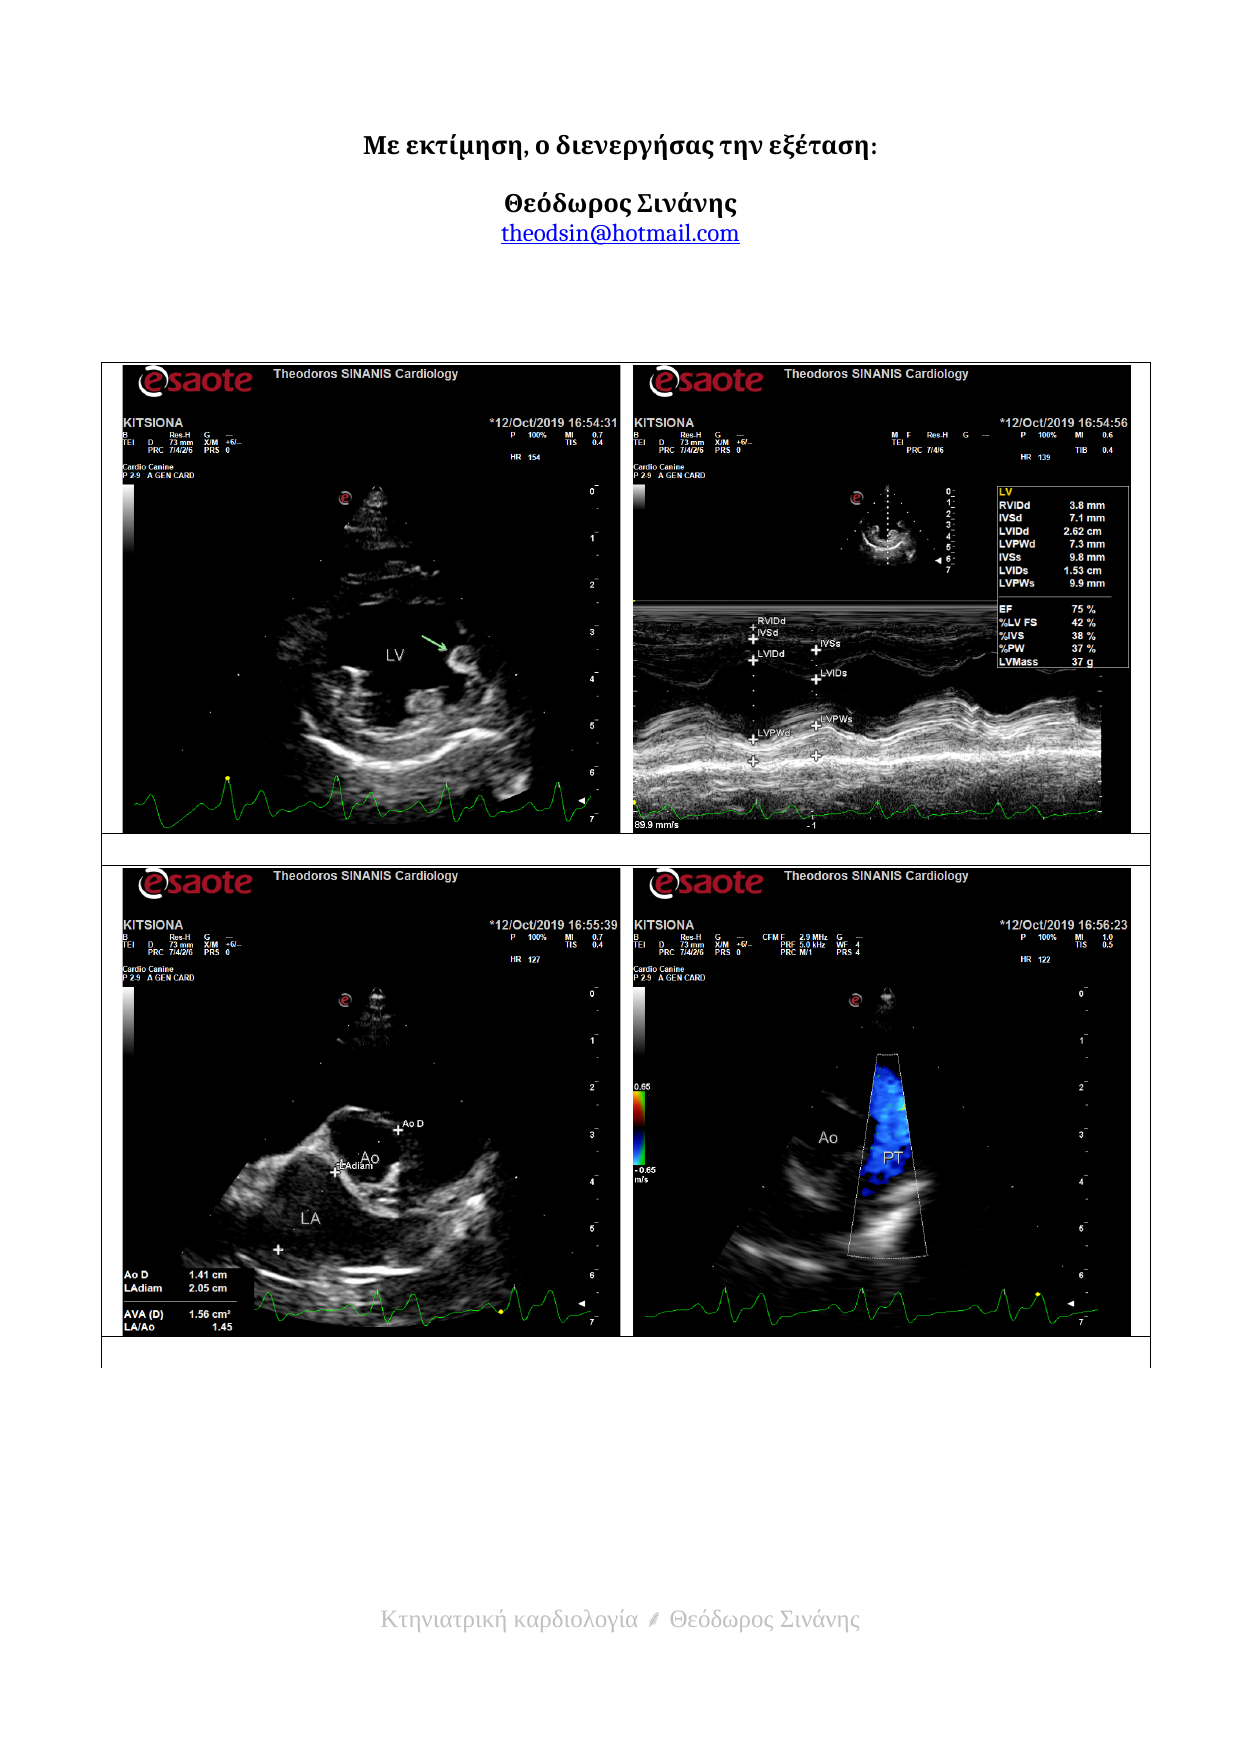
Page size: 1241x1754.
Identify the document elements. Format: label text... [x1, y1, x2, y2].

picture [122, 365, 621, 833]
picture [633, 365, 1131, 833]
picture [122, 868, 621, 1336]
text theodsin@hotmail.com [148, 218, 1092, 247]
picture [633, 868, 1131, 1336]
text Θεόδωρος Σινάνης [148, 190, 1092, 218]
text Με εκτίμηση, ο διενεργήσας την εξέταση: [148, 132, 1092, 161]
